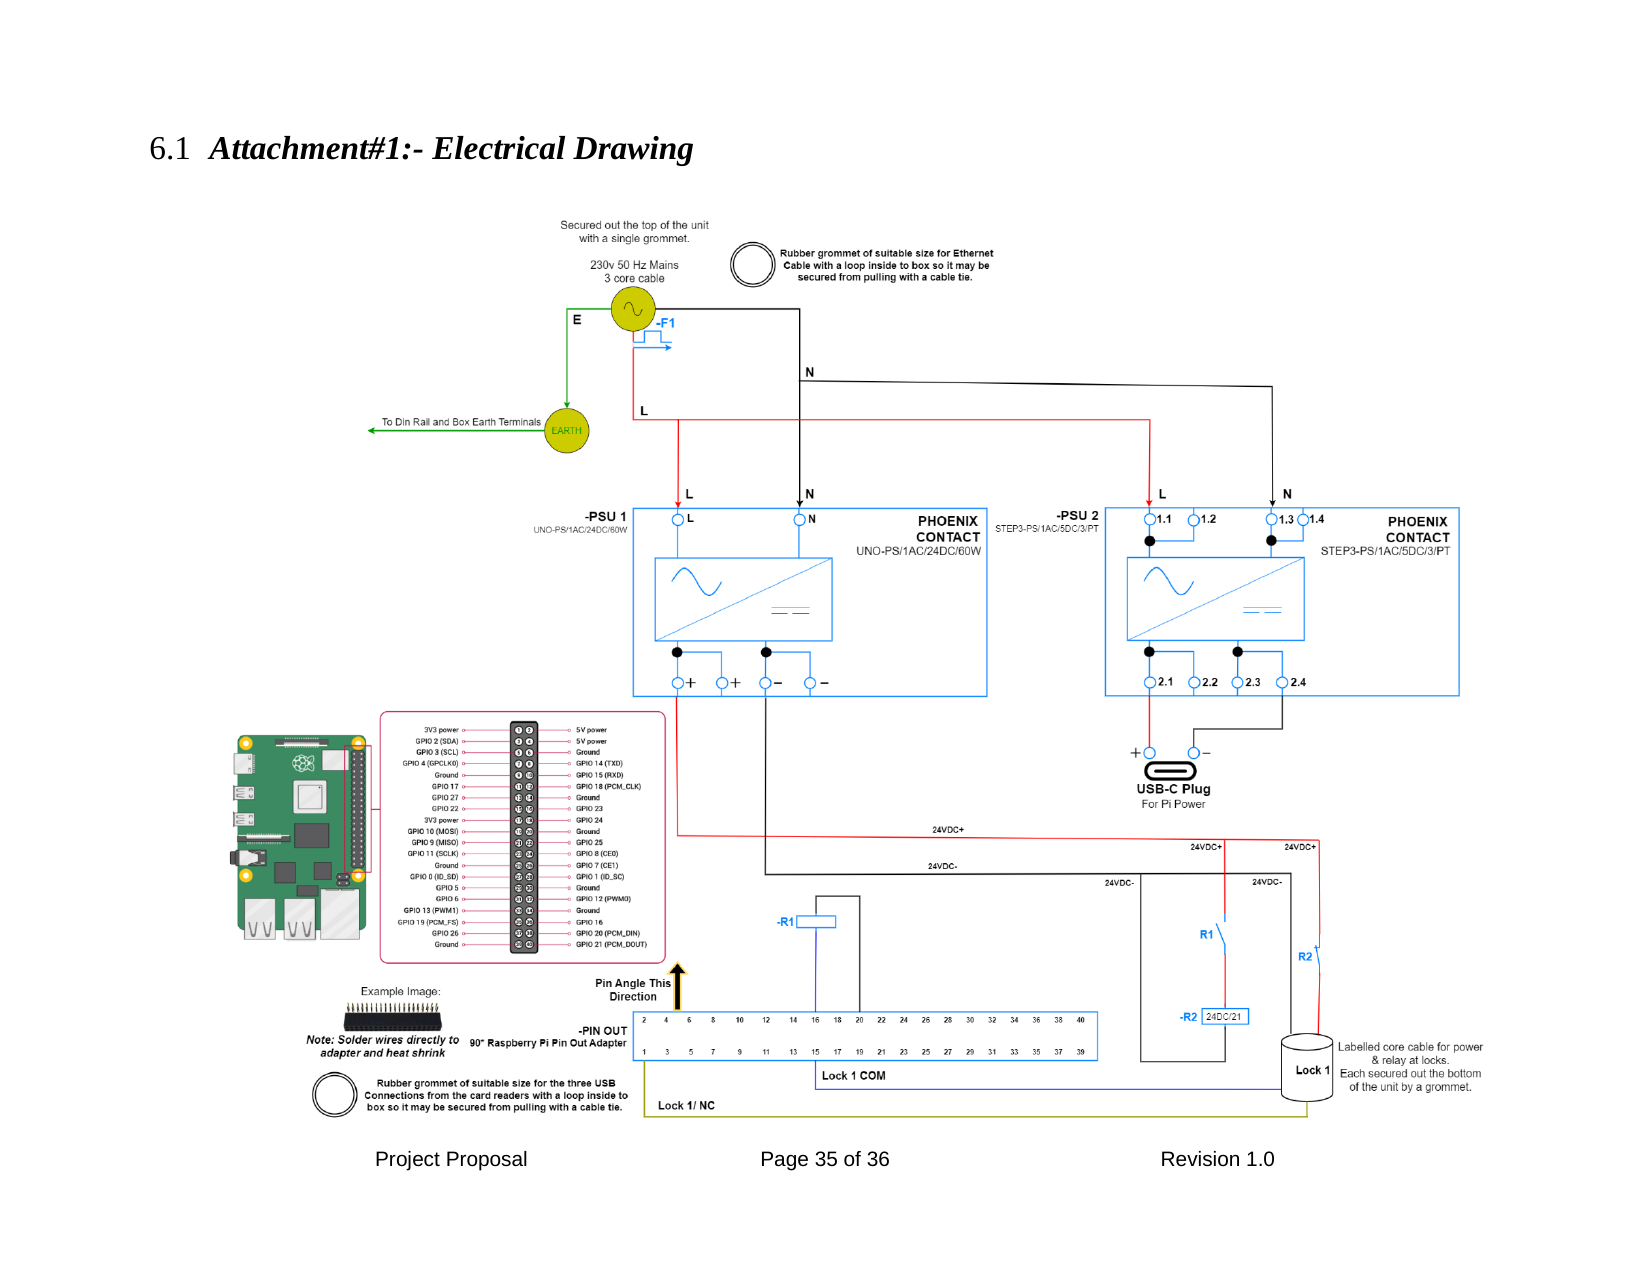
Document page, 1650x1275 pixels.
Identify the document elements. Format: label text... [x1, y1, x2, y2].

picture [150, 202, 1500, 1134]
subtitle Attachment#1:- Electrical Drawing [149, 129, 1500, 167]
